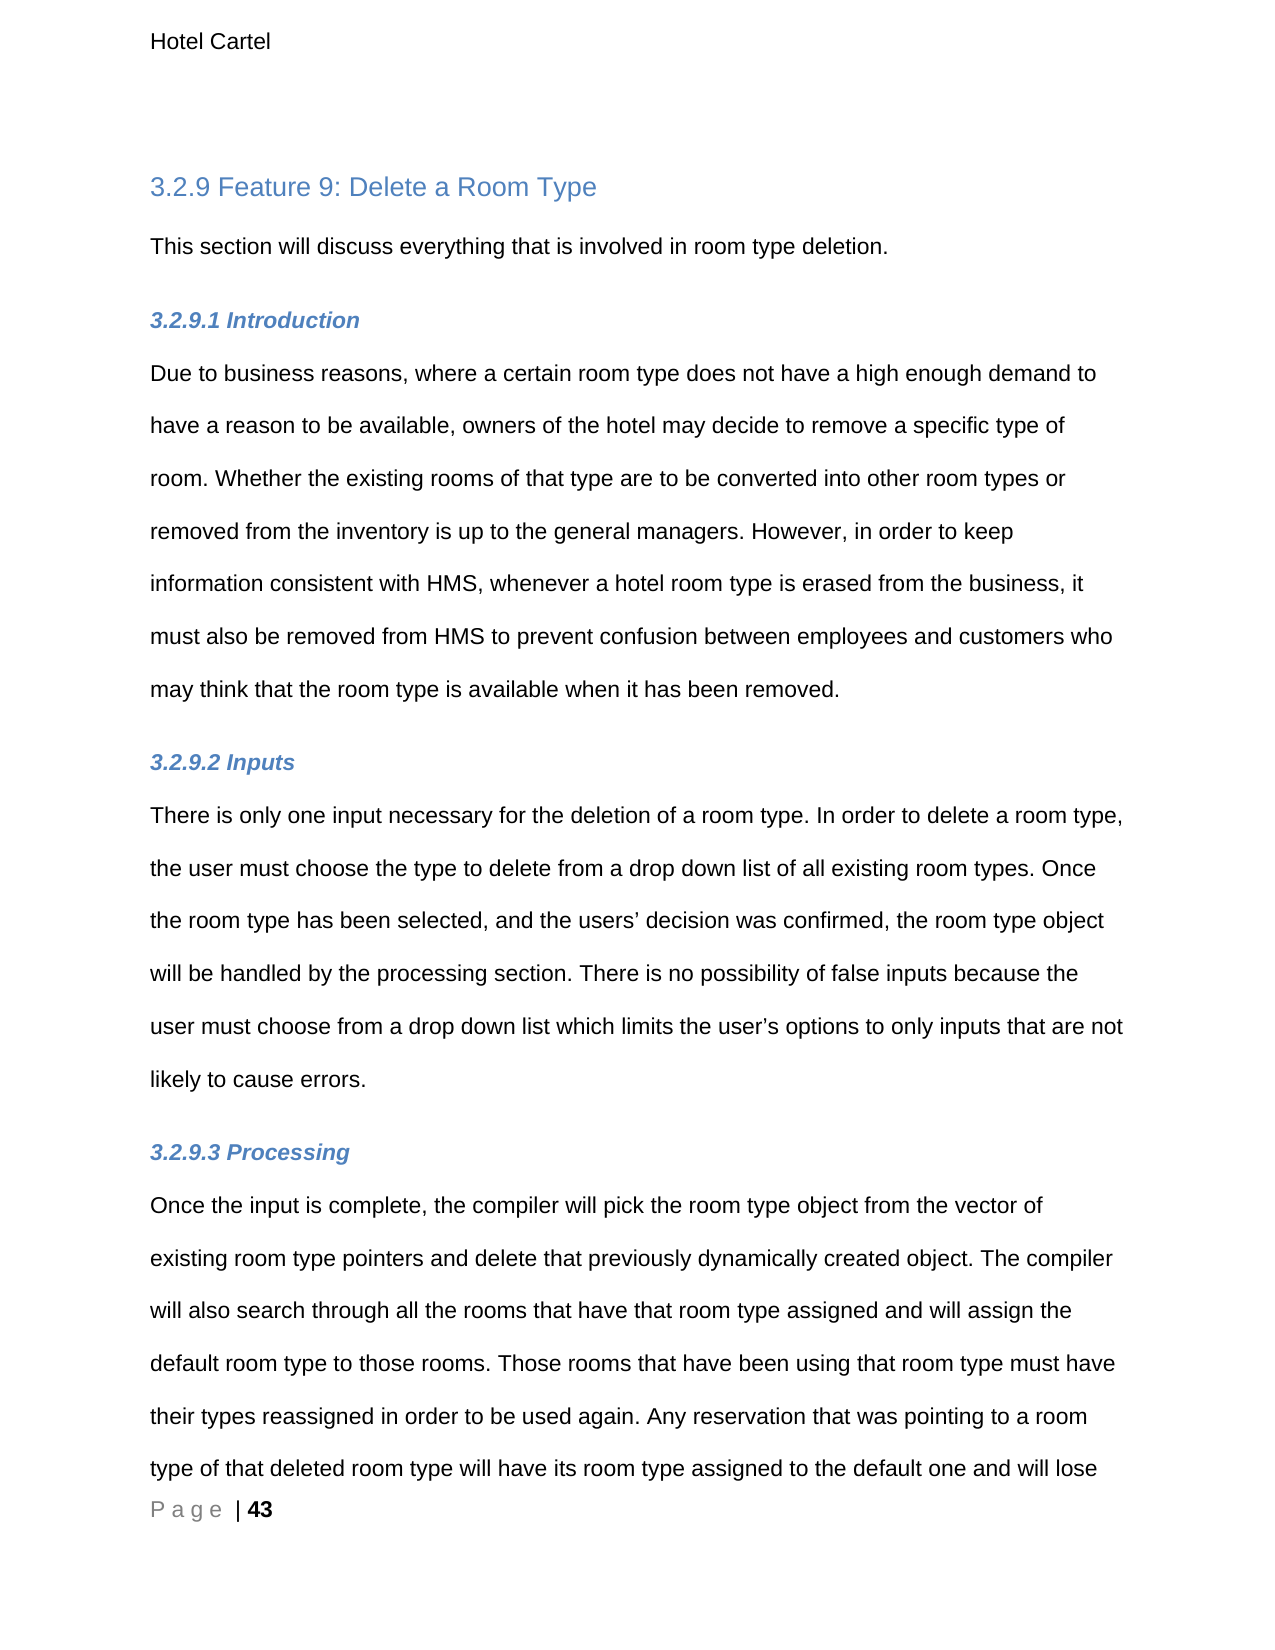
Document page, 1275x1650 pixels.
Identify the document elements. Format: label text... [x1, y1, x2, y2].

text There is only one input necessary for the deletion of a room type. In order to delete a room type, the user must choose the type to delete from a drop down list of all existing room types. Once the room type has been selected, and the users’ decision was confirmed, the room type object will be handled by the processing section. There is no possibility of false inputs because the user must choose from a drop down list which limits the user’s options to only inputs that are not likely to cause errors. [150, 802, 1125, 1092]
subtitle 3.2.9 Feature 9: Delete a Room Type [150, 171, 1125, 202]
text Due to business reasons, where a certain room type does not have a high enough demand to have a reason to be available, owners of the hotel may decide to remove a specific type of room. Whether the existing rooms of that type are to be converted into other room types or removed from the inventory is up to the general managers. However, in order to keep information consistent with HMS, whenever a hotel room type is erased from the business, it must also be removed from HMS to prevent confusion between employees and customers who may think that the room type is available when it has been removed. [150, 359, 1125, 702]
subtitle 3.2.9.2 Inputs [150, 749, 1125, 776]
subtitle 3.2.9.3 Processing [150, 1139, 1125, 1166]
subtitle 3.2.9.1 Introduction [150, 307, 1125, 333]
text This section will discuss everything that is involved in room type deletion. [150, 233, 1125, 260]
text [150, 1192, 1125, 1482]
